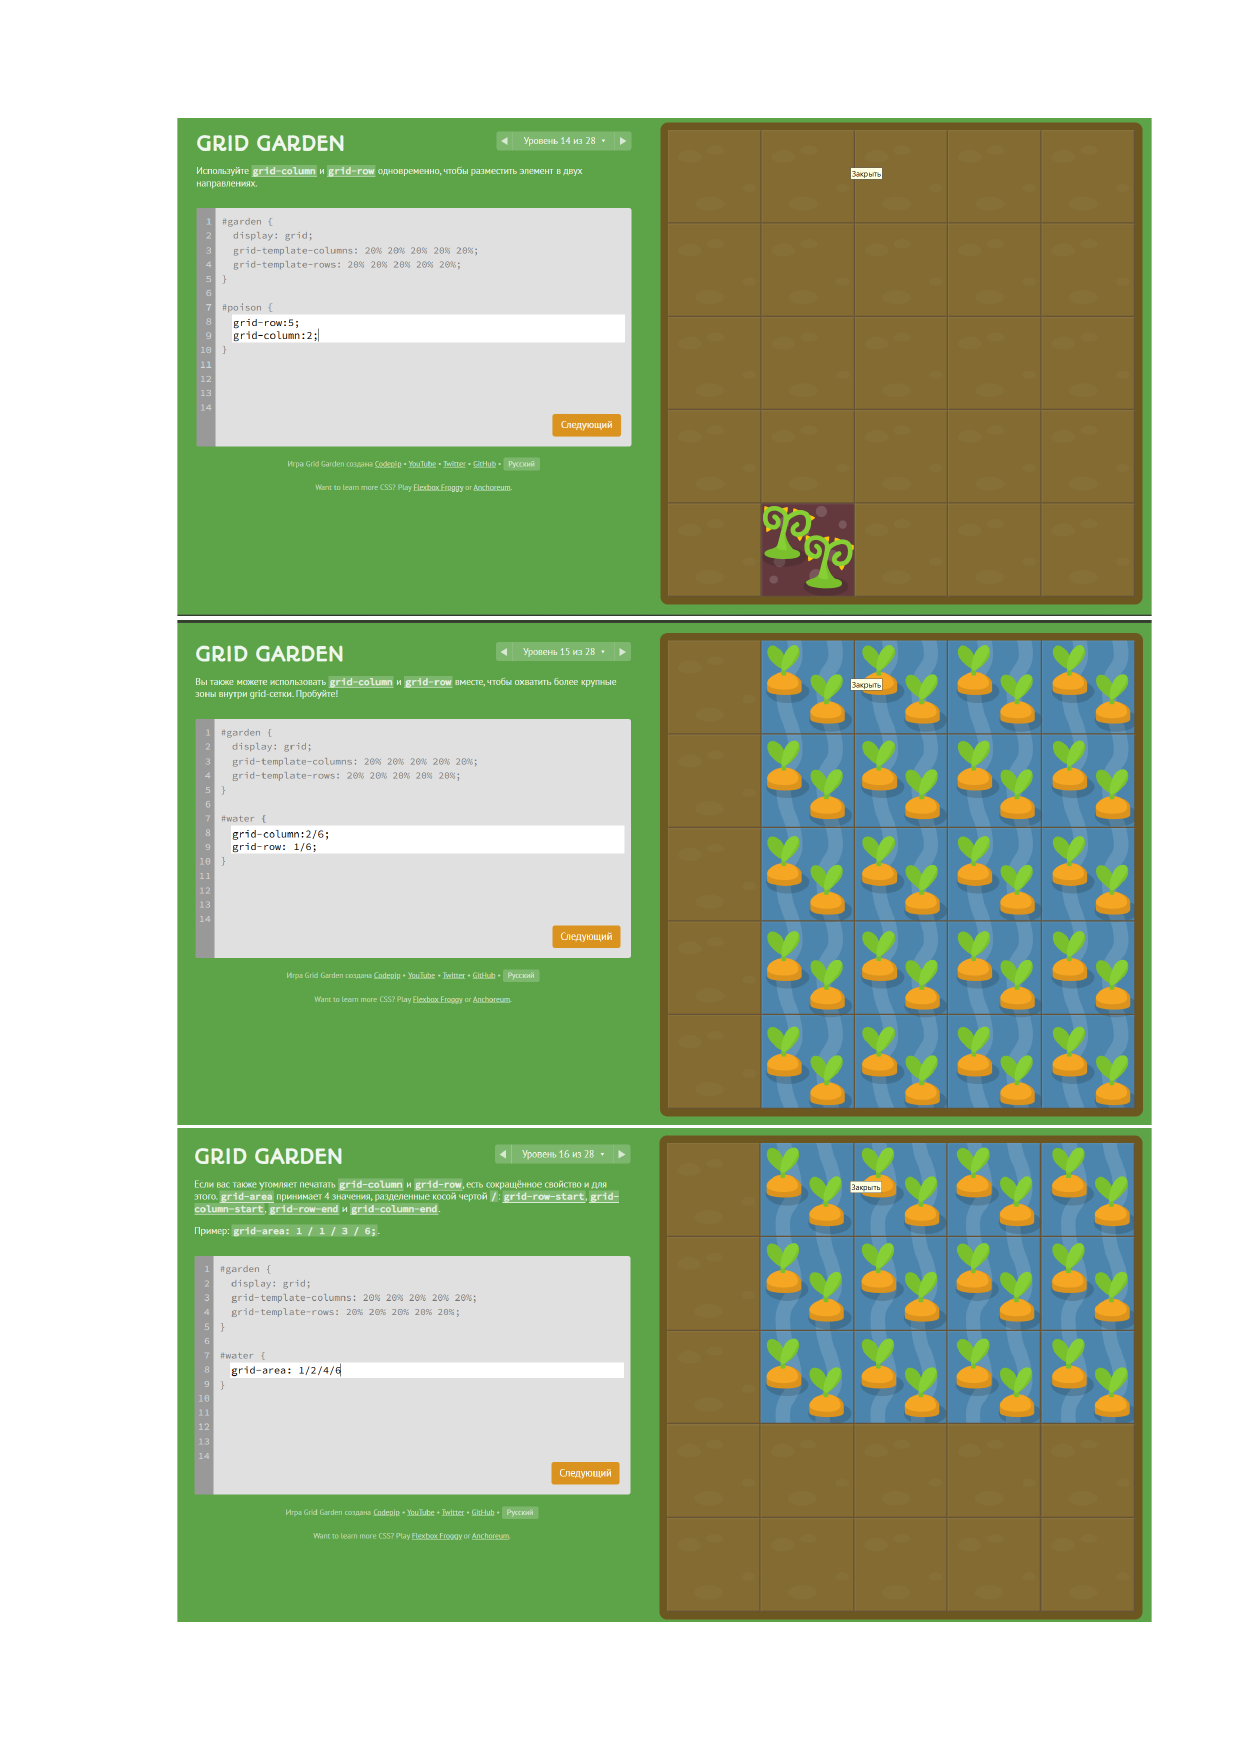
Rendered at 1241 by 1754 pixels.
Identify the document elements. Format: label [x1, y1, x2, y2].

picture [177, 1128, 1152, 1622]
picture [177, 118, 1152, 616]
picture [177, 620, 1152, 1125]
